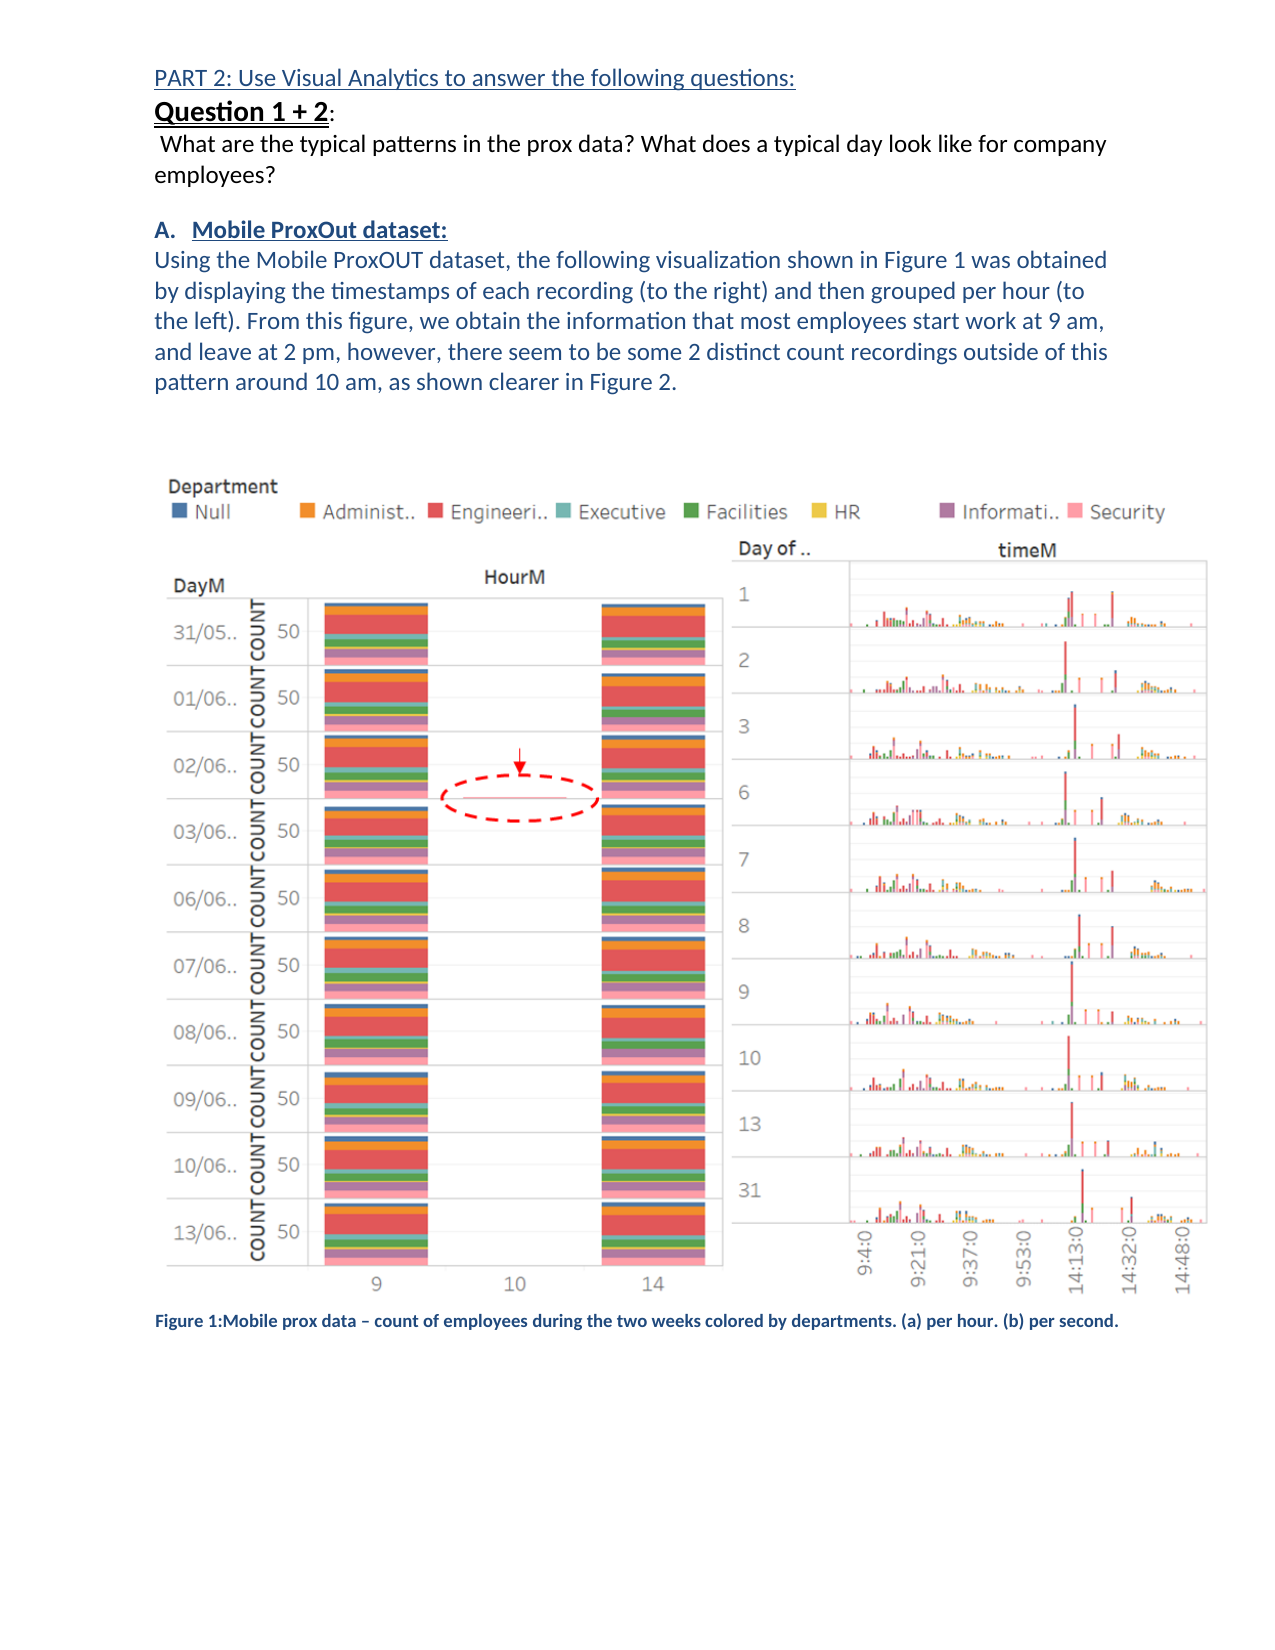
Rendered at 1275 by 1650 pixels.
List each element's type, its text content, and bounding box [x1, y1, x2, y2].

picture [154, 457, 1220, 1310]
text Using the Mobile ProxOUT dataset, the following visualization shown in Figure 1 was obtained by displaying the timestamps of each recording (to the right) and then grouped per hour (to the left). From this figure, we obtain the information that most employees start work at 9 am, and leave at 2 pm, however, there seem to be some 2 distinct count recordings outside of this pattern around 10 am, as shown clearer in Figure 2. [154, 244, 1121, 397]
text Question 1 + 2: [154, 93, 1121, 129]
text What are the typical patterns in the prox data? What does a typical day look like for company employees? [154, 129, 1121, 214]
list Mobile ProxOut dataset: [154, 214, 1121, 244]
text PART 2: Use Visual Analytics to answer the following questions: [154, 62, 1121, 93]
